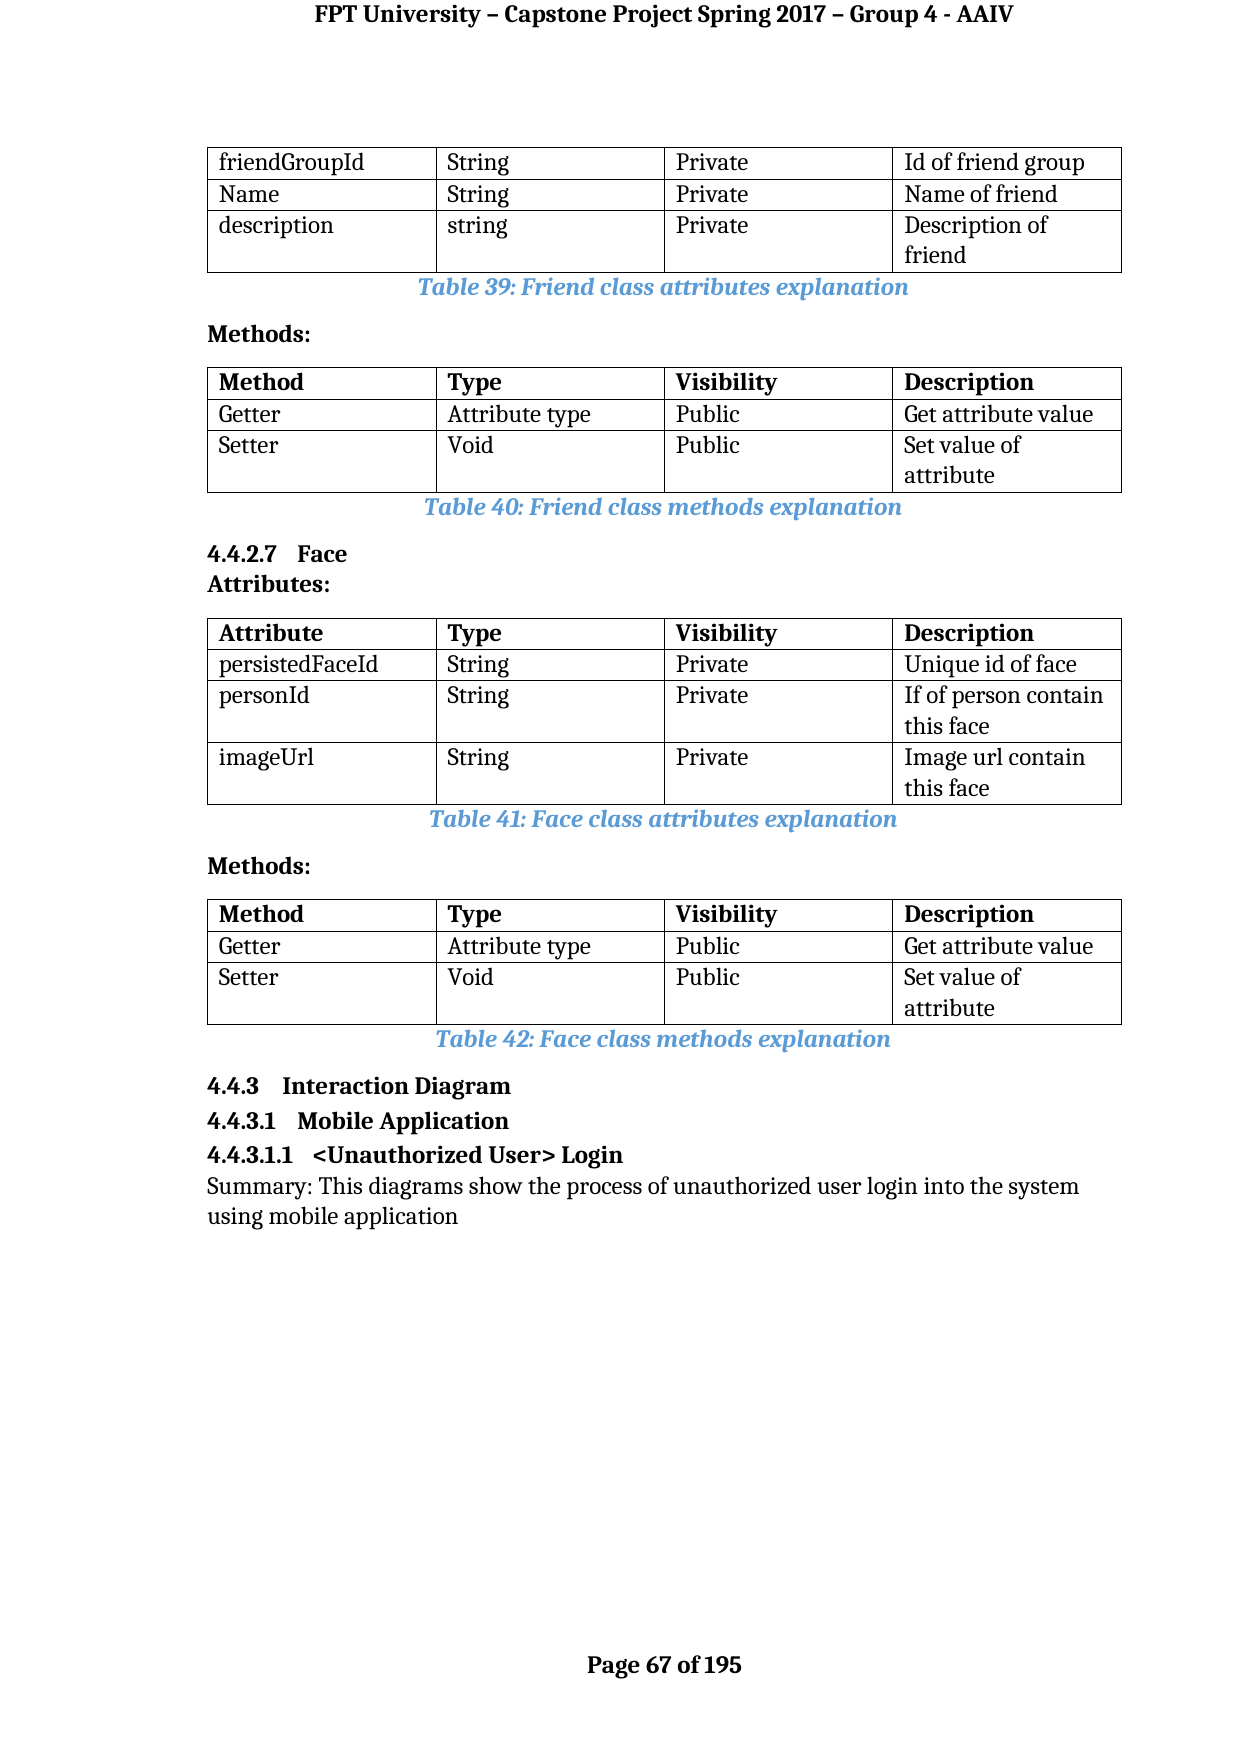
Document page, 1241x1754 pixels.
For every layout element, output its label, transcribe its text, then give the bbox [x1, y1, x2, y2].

table_header Description [893, 619, 1121, 649]
table_cell Private [665, 180, 892, 210]
subtitle <Unauthorized User> Login [207, 1141, 1122, 1170]
table_cell Setter [208, 963, 436, 1024]
subtitle Mobile Application [207, 1107, 1122, 1136]
table_cell String [437, 681, 664, 742]
table_header Method [208, 368, 436, 398]
table_cell Setter [208, 431, 436, 492]
table_cell String [437, 148, 664, 178]
table_header Visibility [665, 619, 892, 649]
table_cell string [437, 211, 664, 272]
table_header Type [437, 619, 664, 649]
text Attributes: [207, 570, 1122, 599]
table_header Type [437, 900, 664, 931]
table_cell String [437, 180, 664, 210]
table_header Visibility [665, 900, 892, 931]
text Table 40: Friend class methods explanation [207, 493, 1122, 522]
table_cell Attribute type [437, 400, 664, 430]
table_cell friendGroupId [208, 148, 436, 178]
table_cell Private [665, 211, 892, 272]
table_cell Attribute type [437, 932, 664, 962]
table_header Attribute [208, 619, 436, 649]
table_cell Void [437, 963, 664, 1024]
table_cell Private [665, 743, 892, 804]
table_cell Private [665, 650, 892, 680]
table_cell Void [437, 431, 664, 492]
table_cell Public [665, 932, 892, 962]
table_cell Get attribute value [893, 932, 1121, 962]
text Table 42: Face class methods explanation [207, 1025, 1122, 1054]
table_header Visibility [665, 368, 892, 398]
table_header Type [437, 368, 664, 398]
table_cell String [437, 650, 664, 680]
table_cell Public [665, 963, 892, 1024]
text Table 39: Friend class attributes explanation [207, 273, 1122, 302]
text Summary: This diagrams show the process of unauthorized user login into the system using mobile application [207, 1172, 1122, 1231]
table_cell String [437, 743, 664, 804]
table_cell Getter [208, 400, 436, 430]
table_header Description [893, 368, 1121, 398]
table_cell personId [208, 681, 436, 742]
table_cell If of person contain this face [893, 681, 1121, 742]
table_header Description [893, 900, 1121, 931]
table_cell Get attribute value [893, 400, 1121, 430]
table_cell Description of friend [893, 211, 1121, 272]
table_header Method [208, 900, 436, 931]
table_cell Public [665, 431, 892, 492]
table_cell Name of friend [893, 180, 1121, 210]
text Methods: [207, 320, 1122, 349]
table_cell persistedFaceId [208, 650, 436, 680]
table_cell description [208, 211, 436, 272]
table_cell Private [665, 681, 892, 742]
subtitle Face [207, 540, 1122, 569]
table_cell Set value of attribute [893, 963, 1121, 1024]
table_cell imageUrl [208, 743, 436, 804]
text Table 41: Face class attributes explanation [207, 805, 1122, 834]
table_cell Unique id of face [893, 650, 1121, 680]
text Methods: [207, 852, 1122, 881]
table_cell Public [665, 400, 892, 430]
table_cell Image url contain this face [893, 743, 1121, 804]
table_cell Getter [208, 932, 436, 962]
table_cell Set value of attribute [893, 431, 1121, 492]
table_cell Private [665, 148, 892, 178]
table_cell Id of friend group [893, 148, 1121, 178]
table_cell Name [208, 180, 436, 210]
subtitle Interaction Diagram [207, 1072, 1122, 1101]
